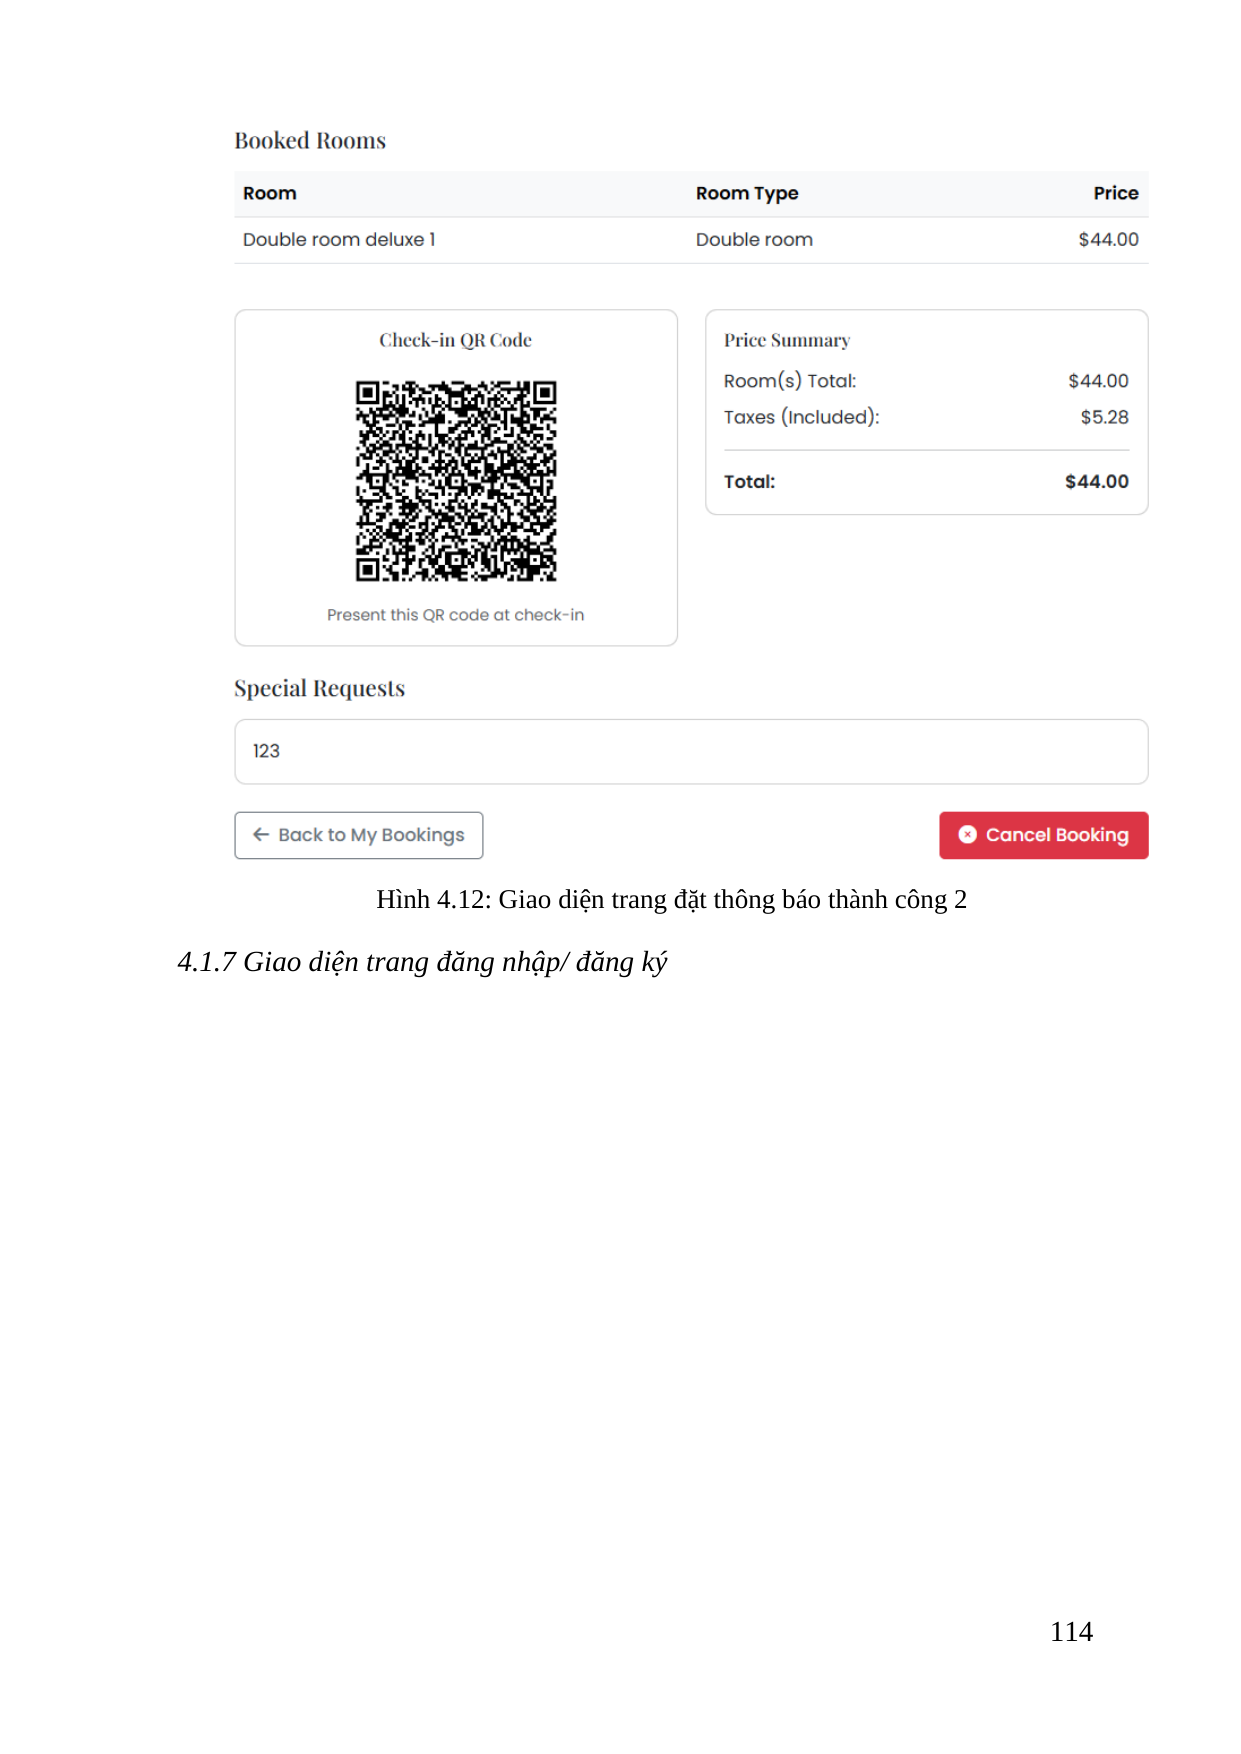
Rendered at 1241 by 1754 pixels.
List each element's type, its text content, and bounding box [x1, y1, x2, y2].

picture [221, 118, 1167, 874]
list Hình 4.12: Giao diện trang đặt thông báo thành công 2 [177, 883, 1122, 914]
text Giao diện trang đăng nhập/ đăng ký [177, 944, 1122, 978]
